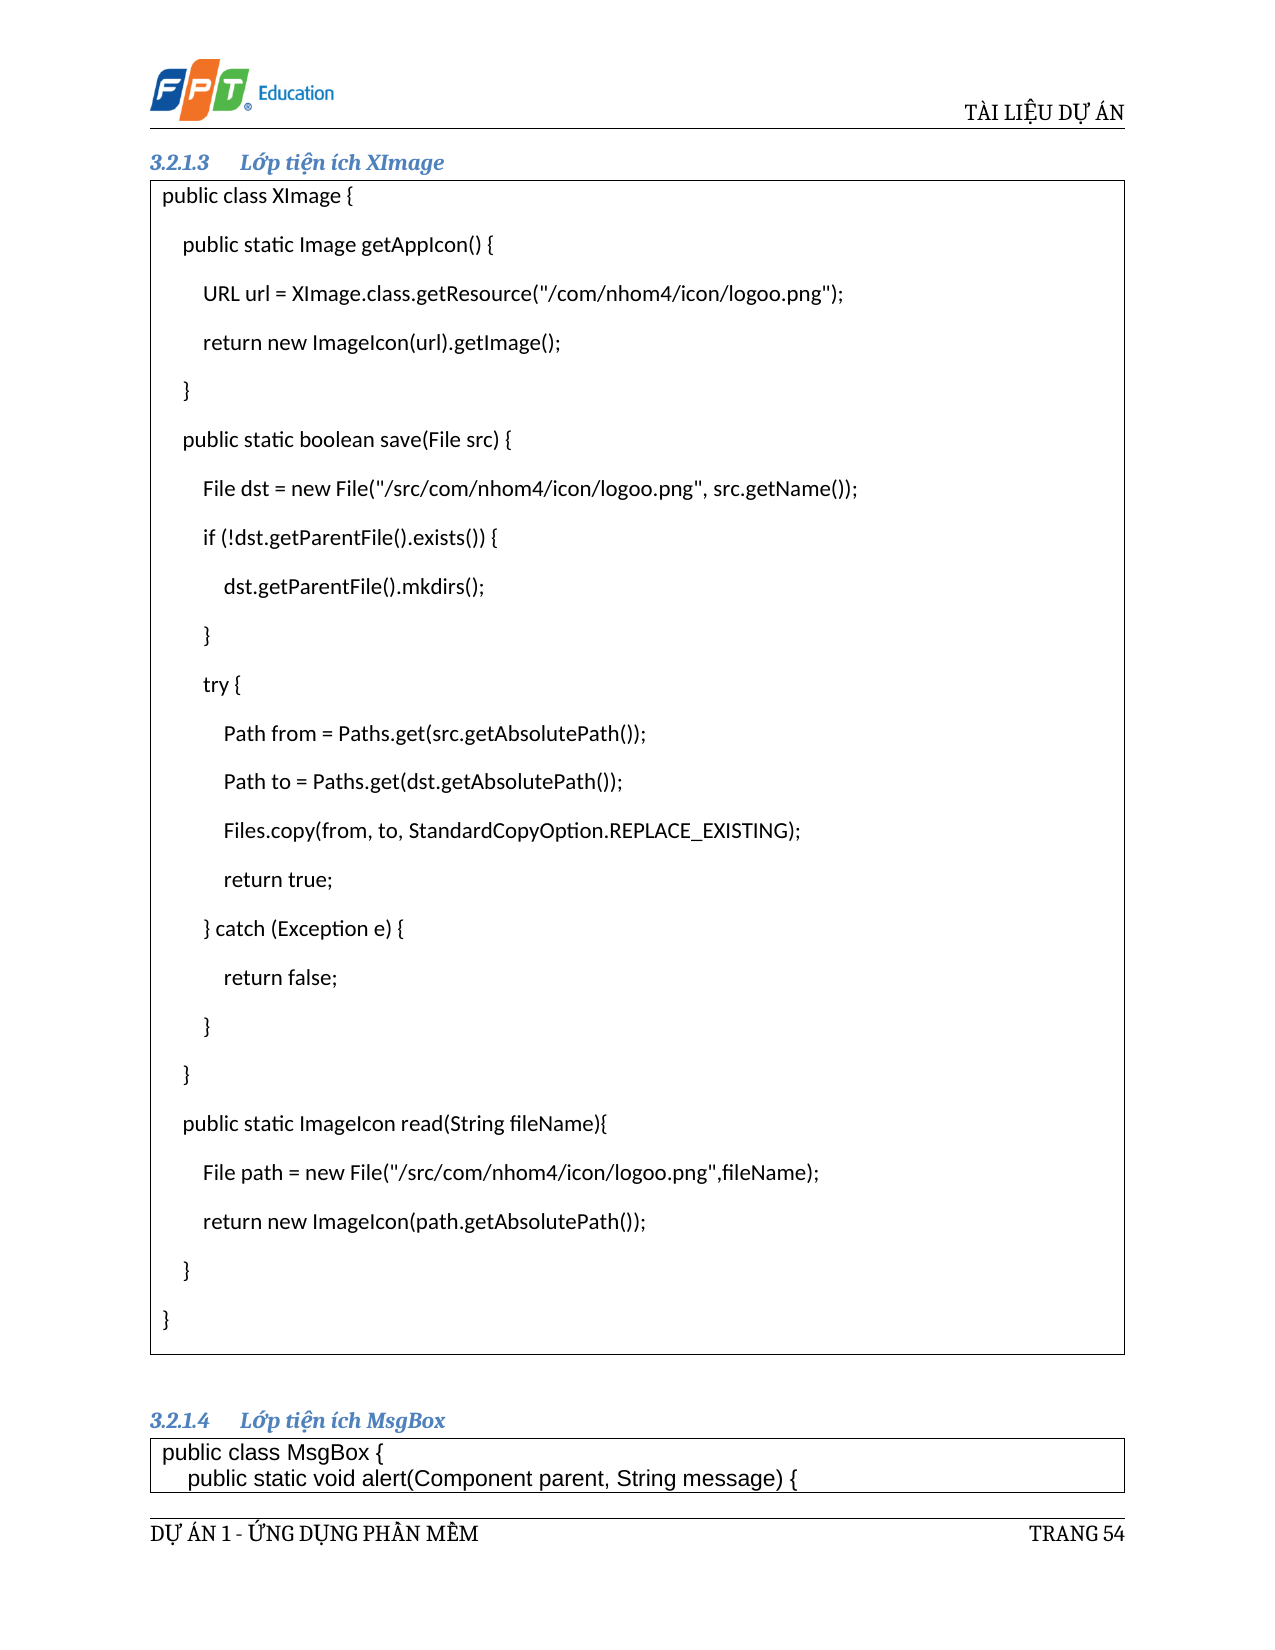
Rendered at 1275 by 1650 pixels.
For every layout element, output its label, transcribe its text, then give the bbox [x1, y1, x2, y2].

subtitle Lớp tiện ích XImage [150, 150, 1125, 176]
subtitle Lớp tiện ích MsgBox [150, 1408, 1125, 1434]
table_header public class XImage { public static Image getAppIcon() { URL url = XImage.class.getResource("/com/nhom4/icon/logoo.png"); return new ImageIcon(url).getImage(); } public static boolean save(File src) { File dst = new File("/src/com/nhom4/icon/logoo.png", src.getName()); if (!dst.getParentFile().exists()) { dst.getParentFile().mkdirs(); } try { Path from = Paths.get(src.getAbsolutePath()); Path to = Paths.get(dst.getAbsolutePath()); Files.copy(from, to, StandardCopyOption.REPLACE_EXISTING); return true; } catch (Exception e) { return false; } } public static ImageIcon read(String fileName){ File path = new File("/src/com/nhom4/icon/logoo.png",fileName); return new ImageIcon(path.getAbsolutePath()); } } [151, 181, 1124, 1354]
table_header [151, 1439, 1124, 1492]
picture [150, 59, 336, 121]
